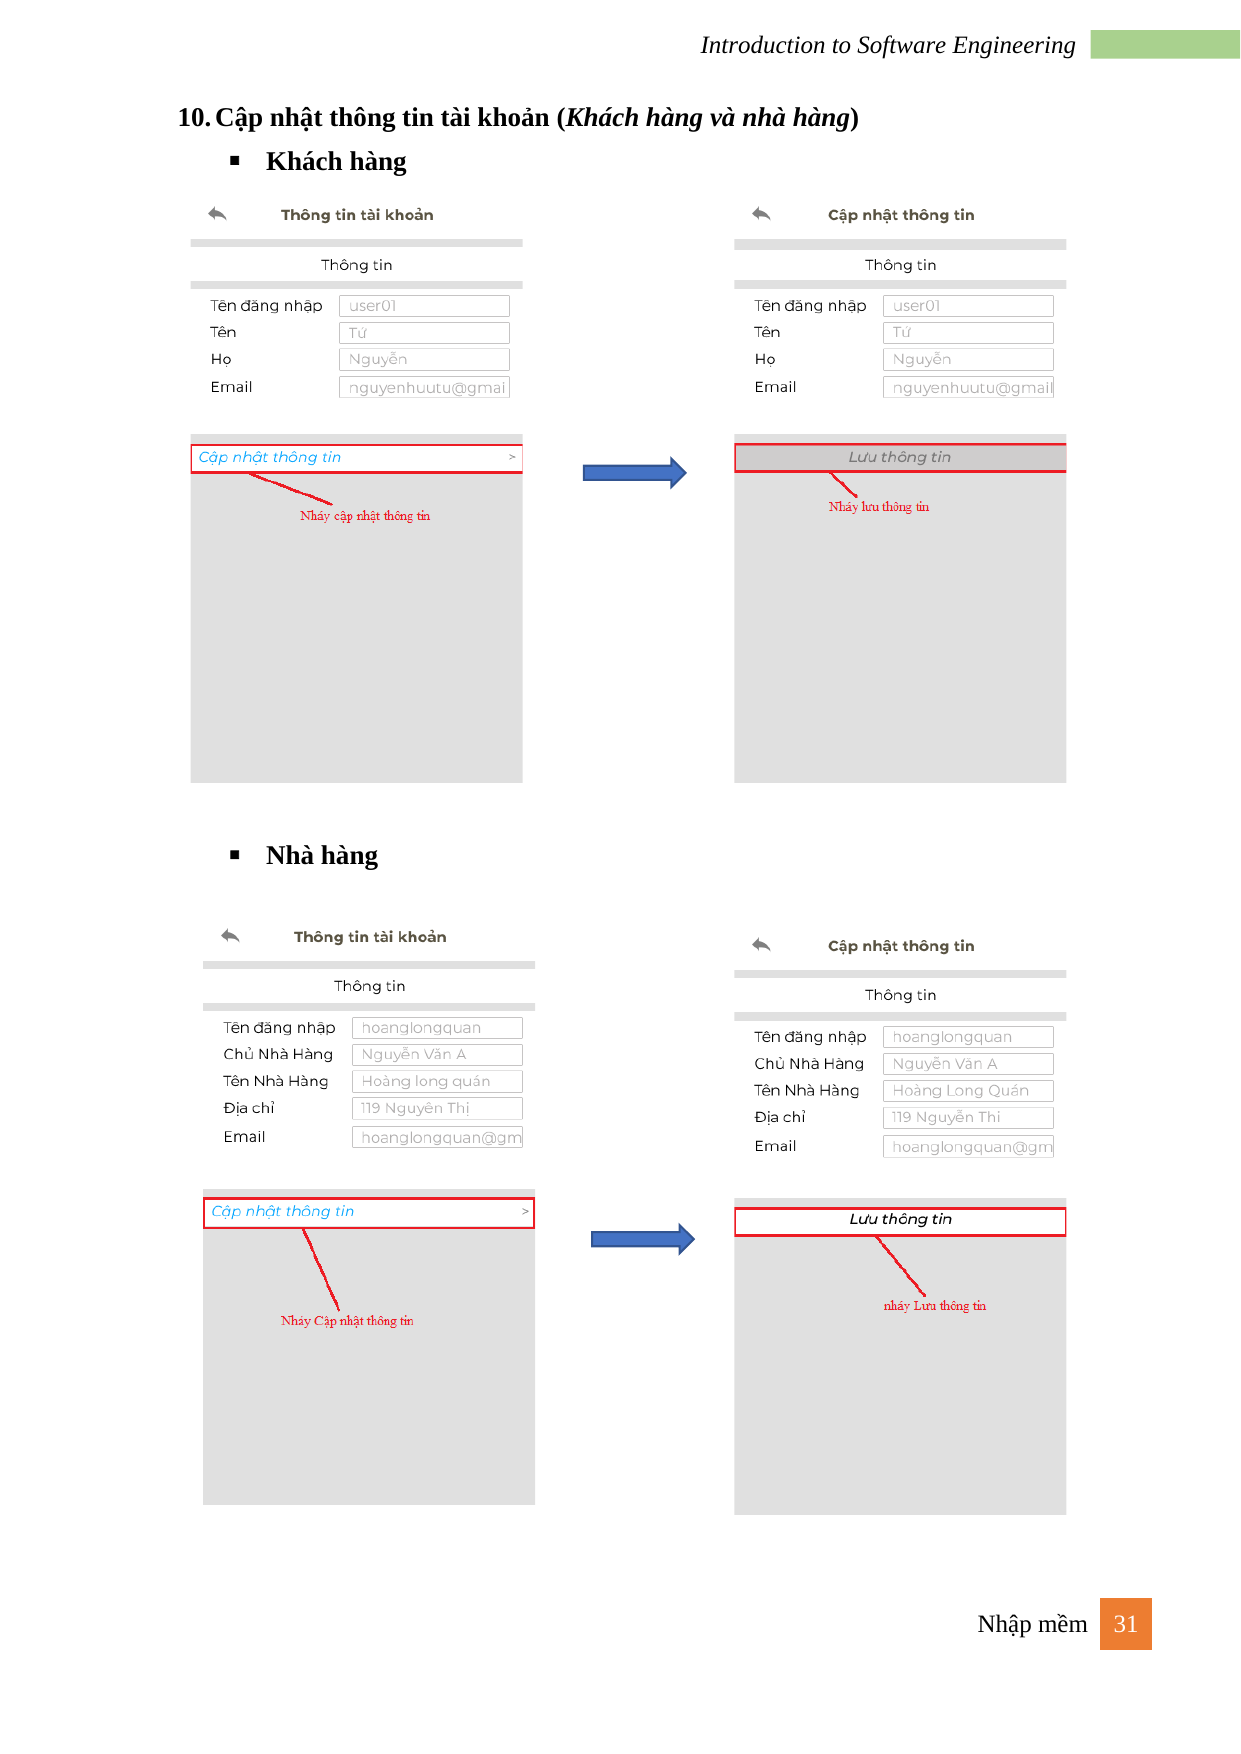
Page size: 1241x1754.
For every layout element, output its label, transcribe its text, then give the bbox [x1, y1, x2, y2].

list Nhà hàng [228, 839, 1152, 870]
list Khách hàng [228, 145, 1152, 176]
picture [190, 192, 523, 783]
picture [734, 923, 1067, 1515]
picture [203, 914, 536, 1505]
list Cập nhật thông tin tài khoản (Khách hàng và nhà hàng) [177, 101, 1152, 132]
picture [734, 192, 1067, 783]
